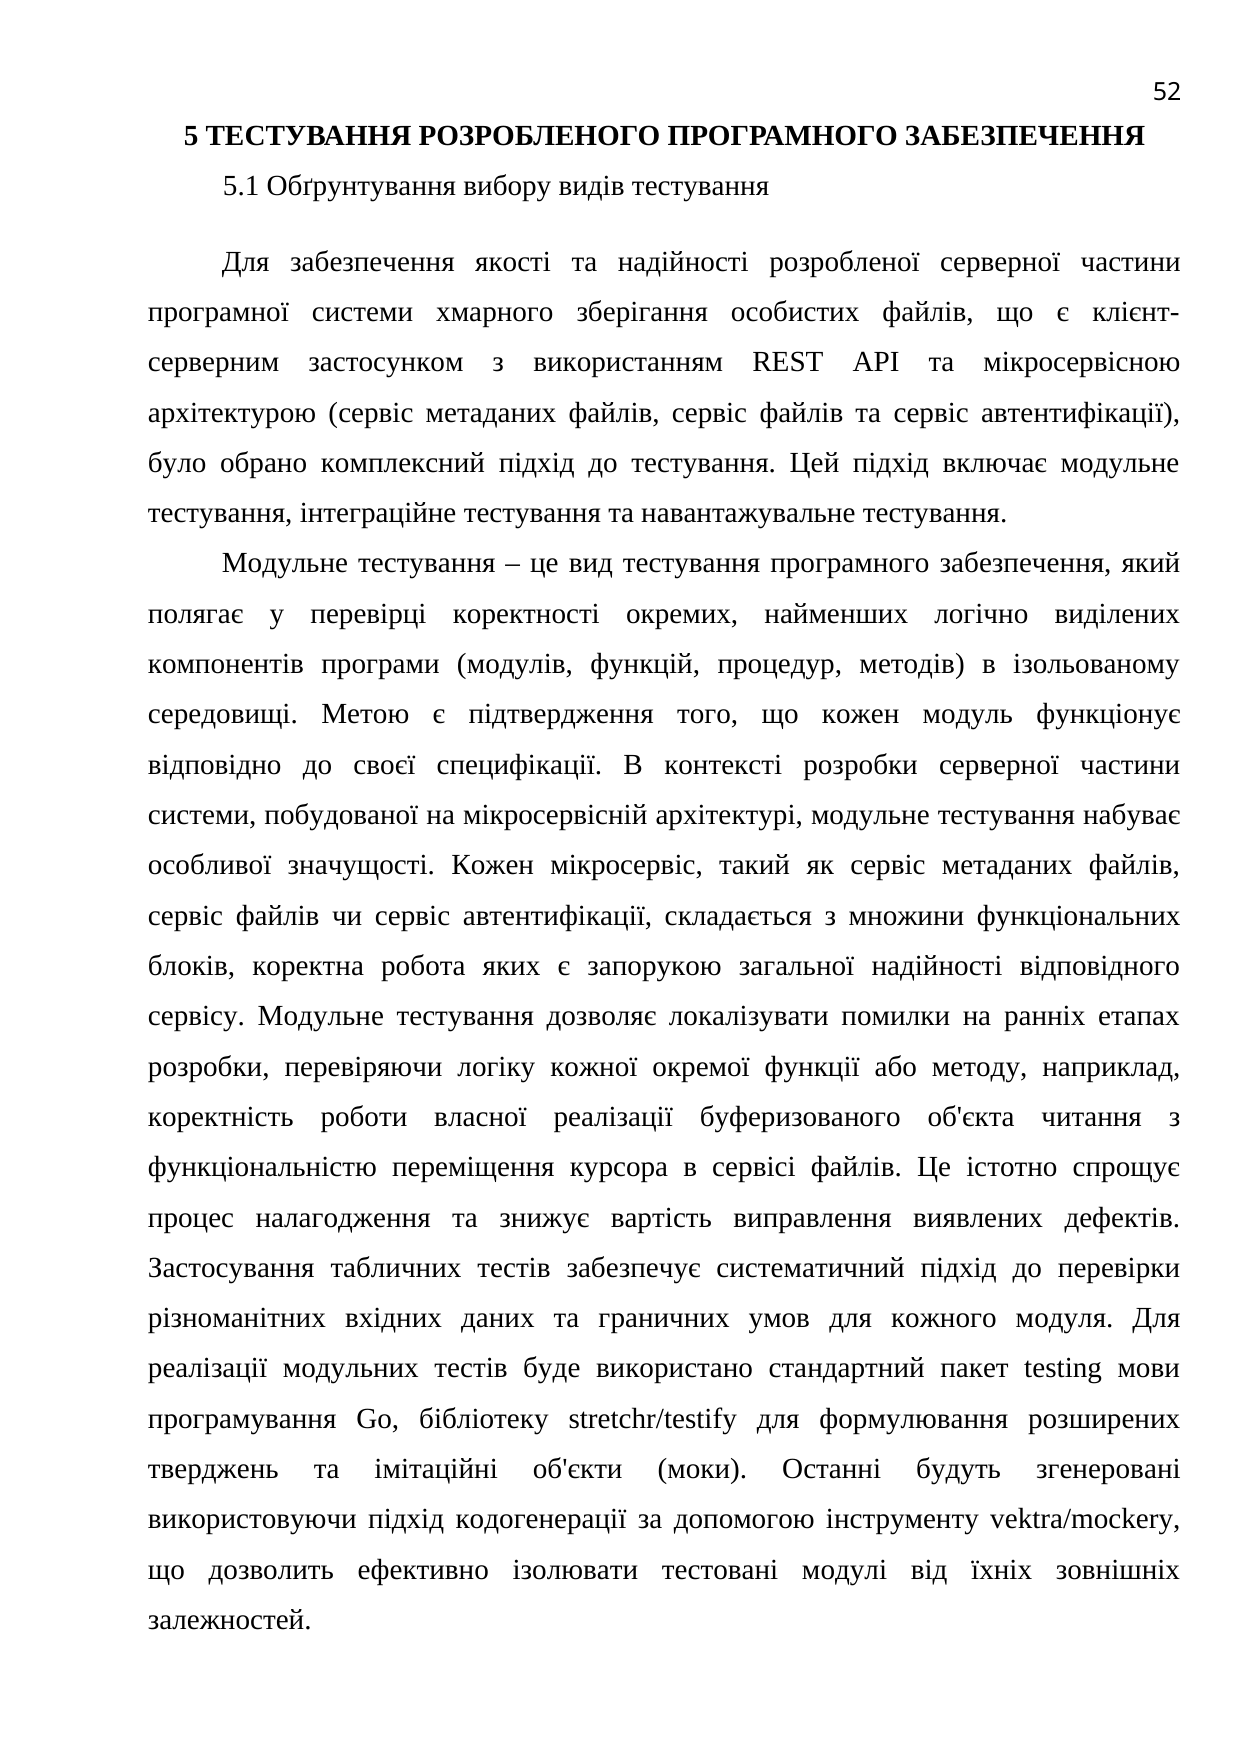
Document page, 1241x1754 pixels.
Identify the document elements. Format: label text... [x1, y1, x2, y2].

text Для забезпечення якості та надійності розробленої серверної частини програмної системи хмарного зберігання особистих файлів, що є клієнт-серверним застосунком з використанням REST API та мікросервісною архітектурою (сервіс метаданих файлів, сервіс файлів та сервіс автентифікації), було обрано комплексний підхід до тестування. Цей підхід включає модульне тестування, інтеграційне тестування та навантажувальне тестування. [148, 244, 1181, 529]
subtitle 5.1 Обґрунтування вибору видів тестування [148, 168, 1181, 202]
subtitle 5 ТЕСТУВАННЯ РОЗРОБЛЕНОГО ПРОГРАМНОГО ЗАБЕЗПЕЧЕННЯ [148, 118, 1181, 152]
text Модульне тестування – це вид тестування програмного забезпечення, який полягає у перевірці коректності окремих, найменших логічно виділених компонентів програми (модулів, функцій, процедур, методів) в ізольованому середовищі. Метою є підтвердження того, що кожен модуль функціонує відповідно до своєї специфікації. В контексті розробки серверної частини системи, побудованої на мікросервісній архітектурі, модульне тестування набуває особливої значущості. Кожен мікросервіс, такий як сервіс метаданих файлів, сервіс файлів чи сервіс автентифікації, складається з множини функціональних блоків, коректна робота яких є запорукою загальної надійності відповідного сервісу. Модульне тестування дозволяє локалізувати помилки на ранніх етапах розробки, перевіряючи логіку кожної окремої функції або методу, наприклад, коректність роботи власної реалізації буферизованого об'єкта читання з функціональністю переміщення курсора в сервісі файлів. Це істотно спрощує процес налагодження та знижує вартість виправлення виявлених дефектів. Застосування табличних тестів забезпечує систематичний підхід до перевірки різноманітних вхідних даних та граничних умов для кожного модуля. Для реалізації модульних тестів буде використано стандартний пакет testing мови програмування Go, бібліотеку stretchr/testify для формулювання розширених тверджень та імітаційні об'єкти (моки). Останні будуть згенеровані використовуючи підхід кодогенерації за допомогою інструменту vektra/mockery, що дозволить ефективно ізолювати тестовані модулі від їхніх зовнішніх залежностей. [148, 546, 1181, 1636]
